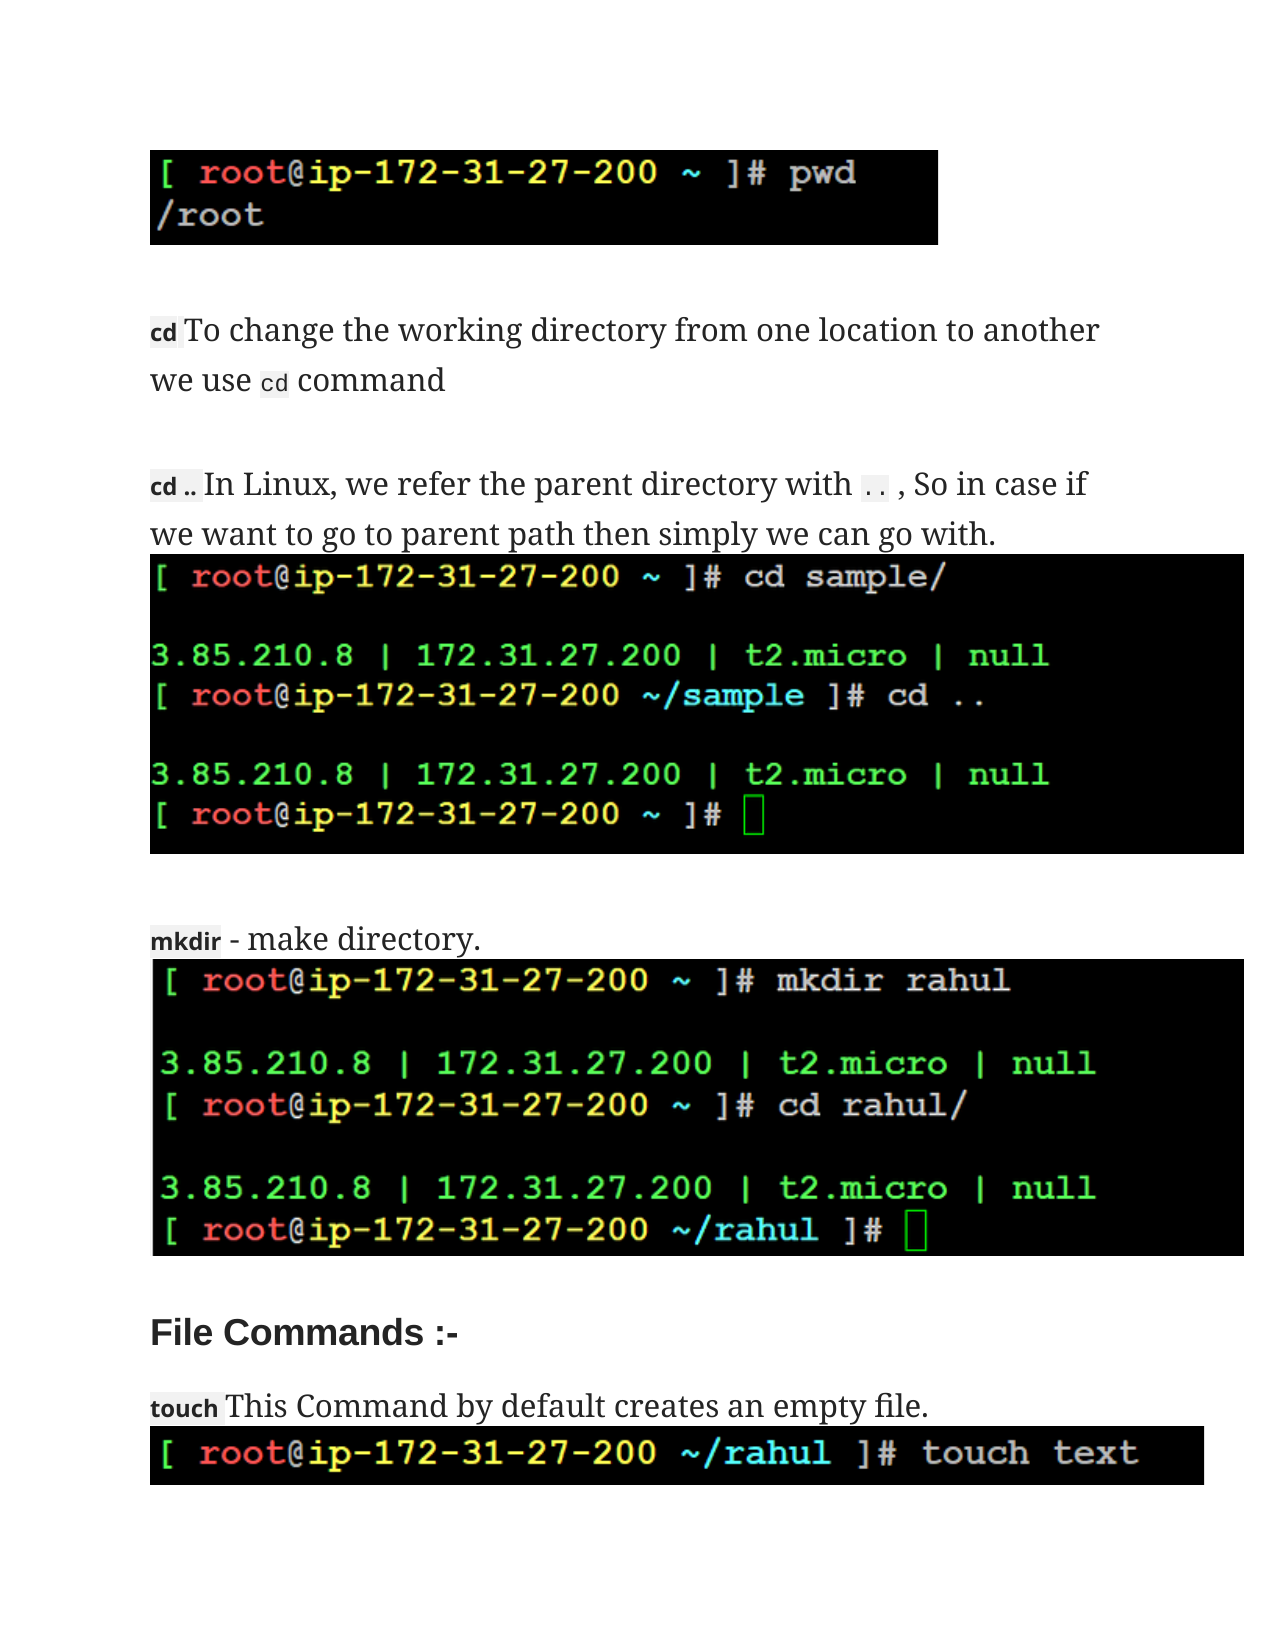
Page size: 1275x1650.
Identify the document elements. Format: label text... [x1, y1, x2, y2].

picture [150, 959, 1244, 1256]
picture [150, 150, 939, 245]
text mkdir - make directory. [150, 910, 1125, 959]
text cd .. In Linux, we refer the parent directory with .. , So in case if we want to go to parent path then simply we can go with. [150, 454, 1125, 554]
picture [150, 554, 1244, 854]
text cd To change the working directory from one location to another we use cd command [150, 301, 1125, 401]
picture [150, 1426, 1205, 1485]
text touch This Command by default creates an empty file. [150, 1377, 1125, 1426]
subtitle File Commands :- [150, 1306, 1125, 1353]
